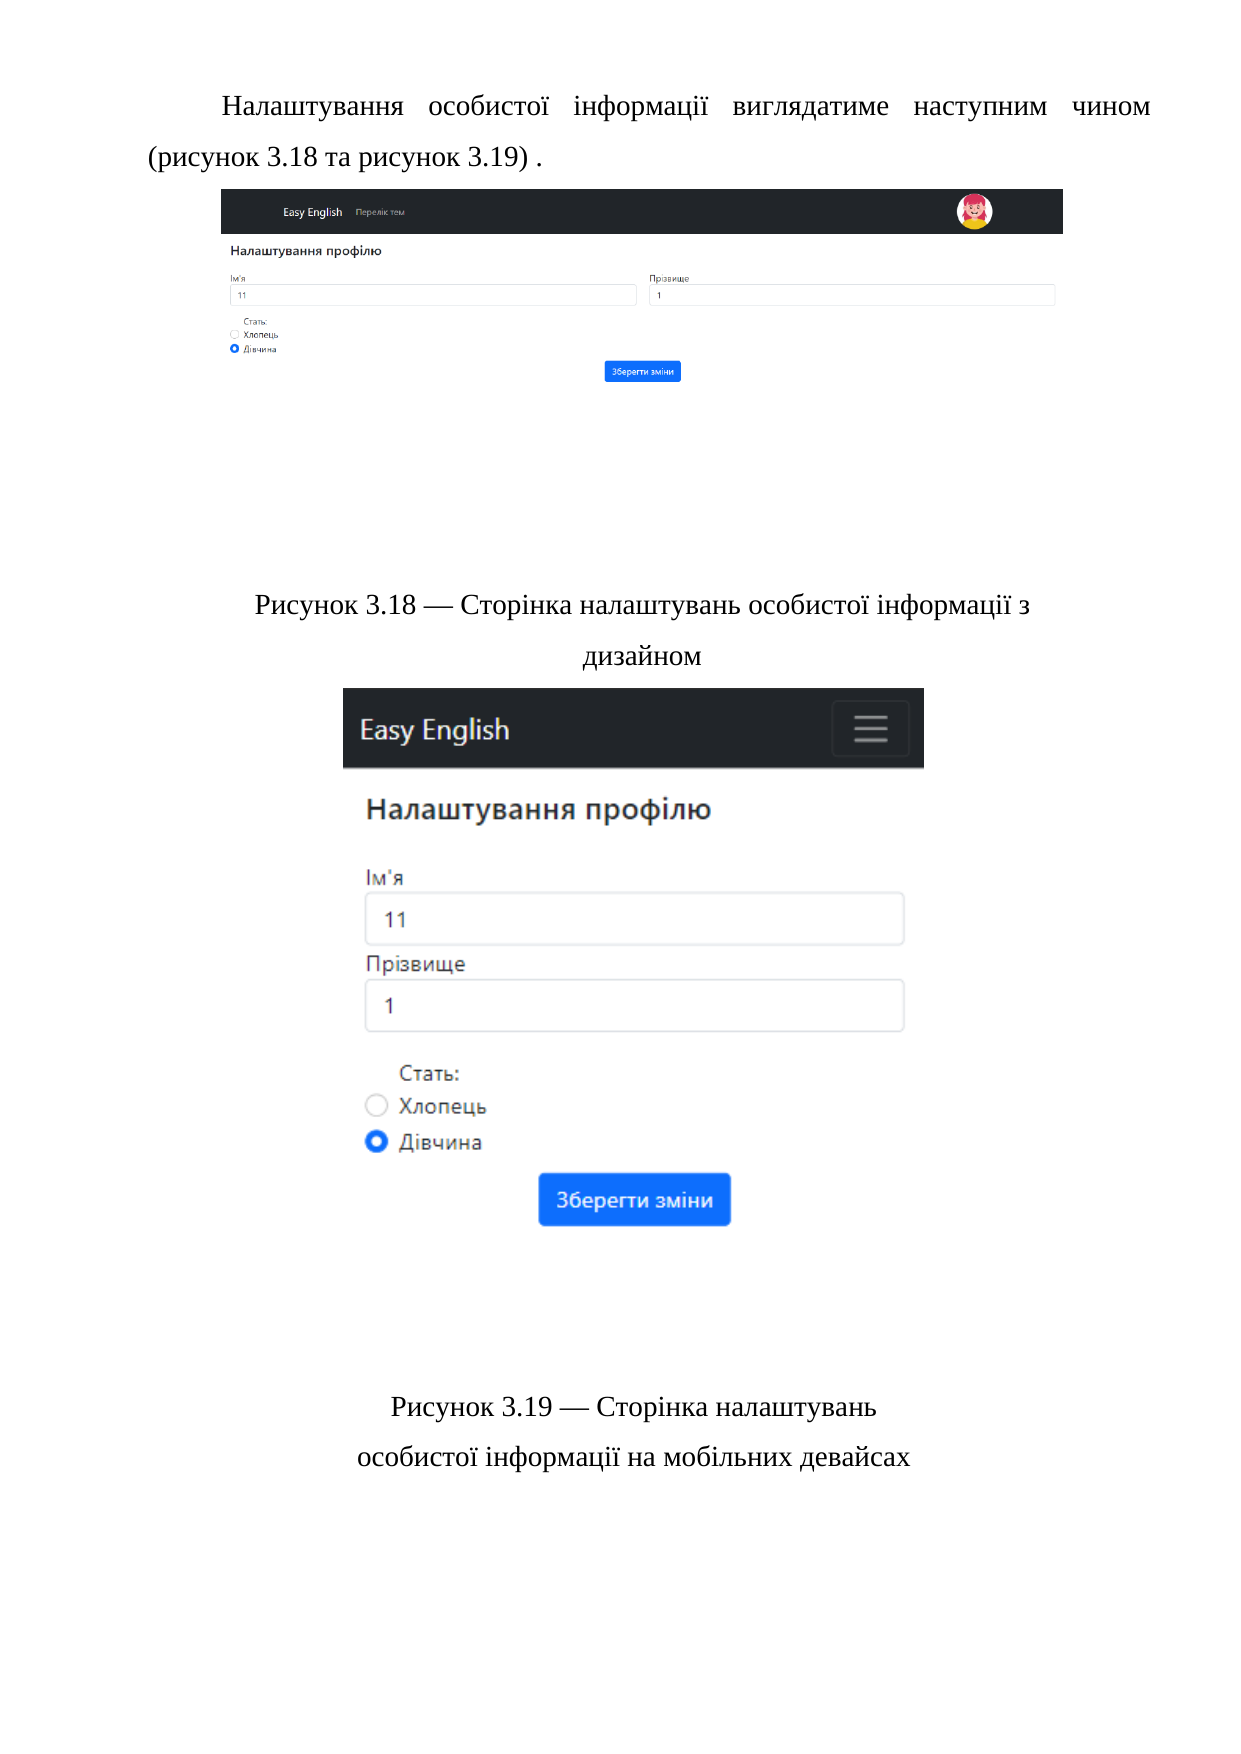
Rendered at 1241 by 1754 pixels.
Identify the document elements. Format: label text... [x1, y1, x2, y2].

picture [343, 688, 924, 1380]
text Налаштування особистої інформації виглядатиме наступним чином (рисунок 3.18 та рисунок 3.19) . [148, 88, 1152, 172]
picture [221, 189, 1063, 578]
